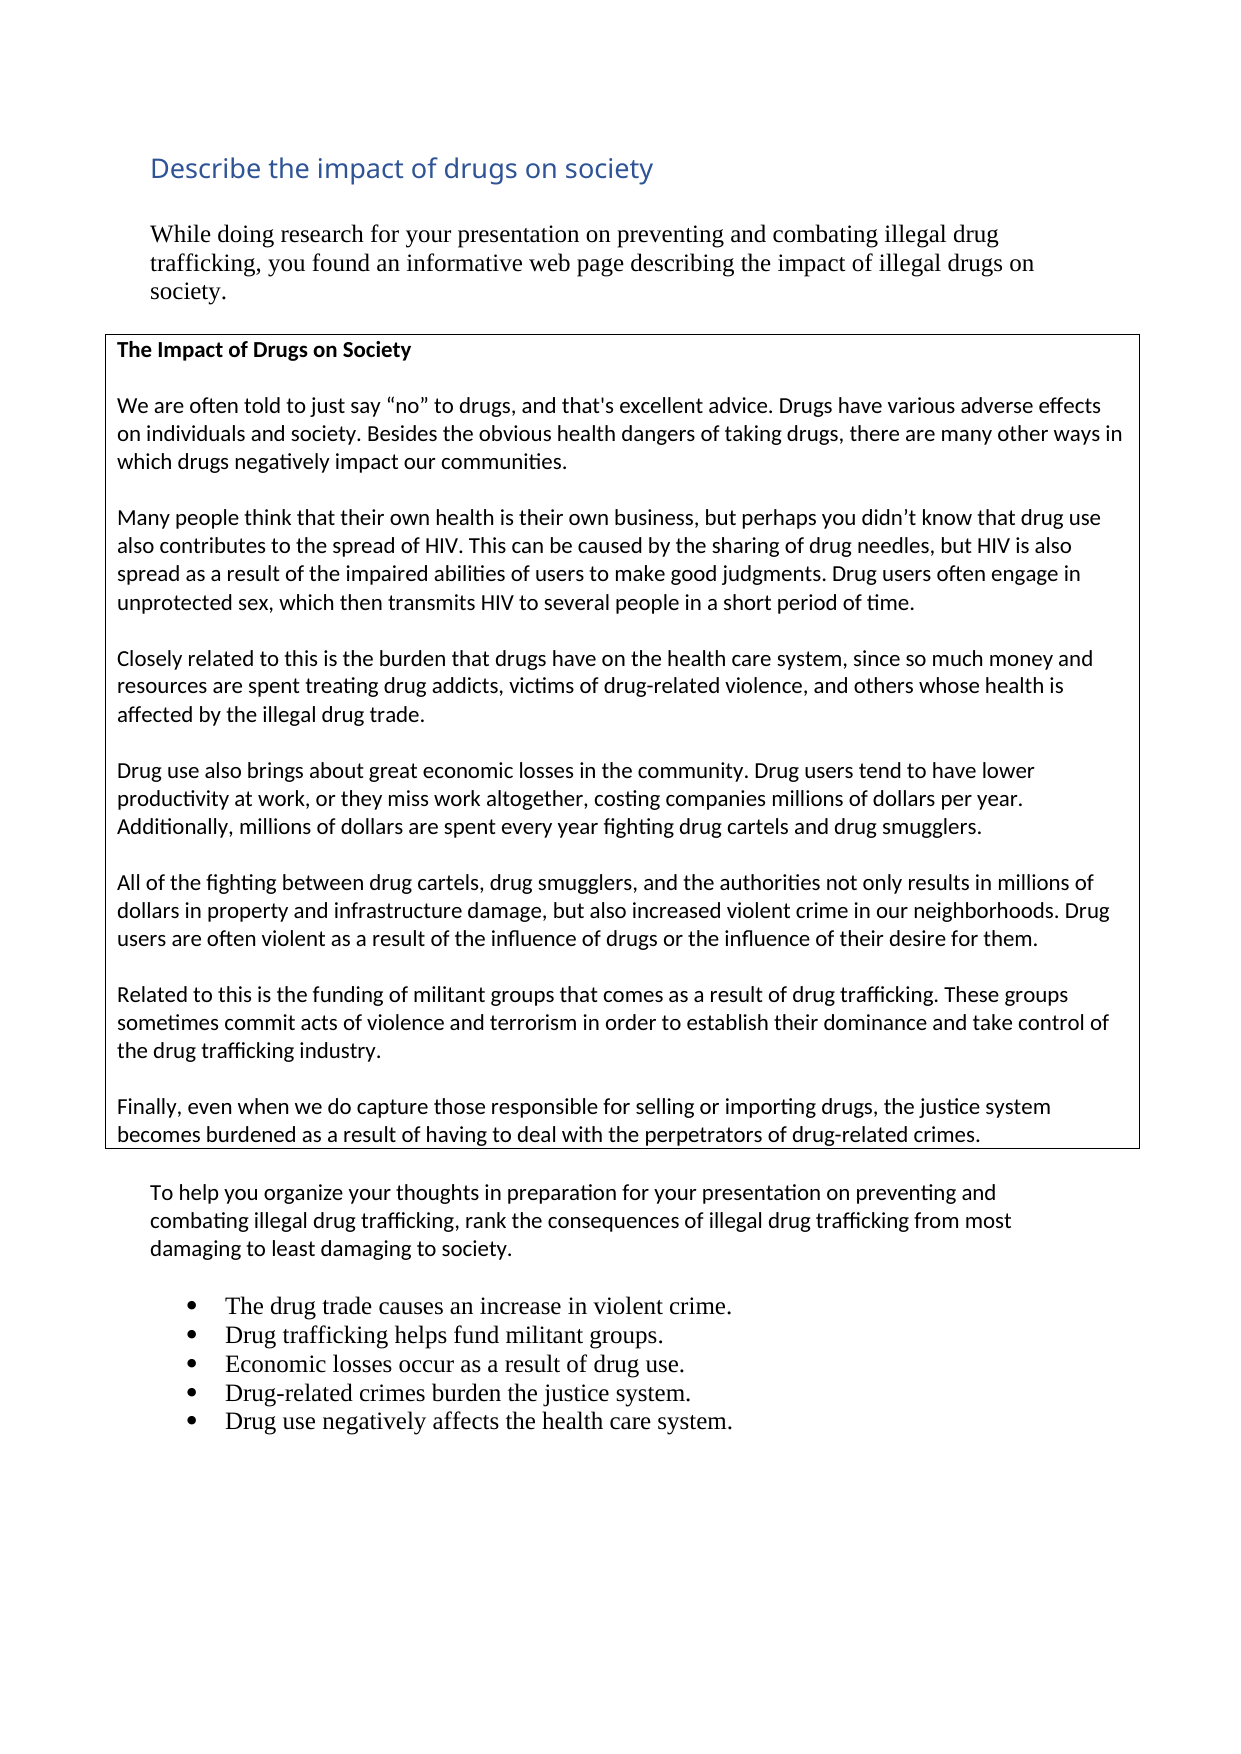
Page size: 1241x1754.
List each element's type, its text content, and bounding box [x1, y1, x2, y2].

list Economic losses occur as a result of drug use. [187, 1349, 1090, 1378]
table_header The Impact of Drugs on Society We are often told to just say “no” to drugs, and that's excellent advice. Drugs have various adverse effects on individuals and society. Besides the obvious health dangers of taking drugs, there are many other ways in which drugs negatively impact our communities. Many people think that their own health is their own business, but perhaps you didn’t know that drug use also contributes to the spread of HIV. This can be caused by the sharing of drug needles, but HIV is also spread as a result of the impaired abilities of users to make good judgments. Drug users often engage in unprotected sex, which then transmits HIV to several people in a short period of time. Closely related to this is the burden that drugs have on the health care system, since so much money and resources are spent treating drug addicts, victims of drug-related violence, and others whose health is affected by the illegal drug trade. Drug use also brings about great economic losses in the community. Drug users tend to have lower productivity at work, or they miss work altogether, costing companies millions of dollars per year. Additionally, millions of dollars are spent every year fighting drug cartels and drug smugglers. All of the fighting between drug cartels, drug smugglers, and the authorities not only results in millions of dollars in property and infrastructure damage, but also increased violent crime in our neighborhoods. Drug users are often violent as a result of the influence of drugs or the influence of their desire for them. Related to this is the funding of militant groups that comes as a result of drug trafficking. These groups sometimes commit acts of violence and terrorism in order to establish their dominance and take control of the drug trafficking industry. Finally, even when we do capture those responsible for selling or importing drugs, the justice system becomes burdened as a result of having to deal with the perpetrators of drug-related crimes. [106, 335, 1139, 1148]
text To help you organize your thoughts in preparation for your presentation on preventing and combating illegal drug trafficking, rank the consequences of illegal drug trafficking from most damaging to least damaging to society. [150, 1178, 1090, 1262]
list Drug trafficking helps fund militant groups. [187, 1320, 1090, 1349]
list The drug trade causes an increase in violent crime. [187, 1291, 1090, 1320]
list Drug use negatively affects the health care system. [187, 1406, 1090, 1435]
list Drug-related crimes burden the justice system. [187, 1378, 1090, 1406]
subtitle Describe the impact of drugs on society [150, 150, 1090, 187]
text While doing research for your presentation on preventing and combating illegal drug trafficking, you found an informative web page describing the impact of illegal drugs on society. [150, 219, 1090, 305]
